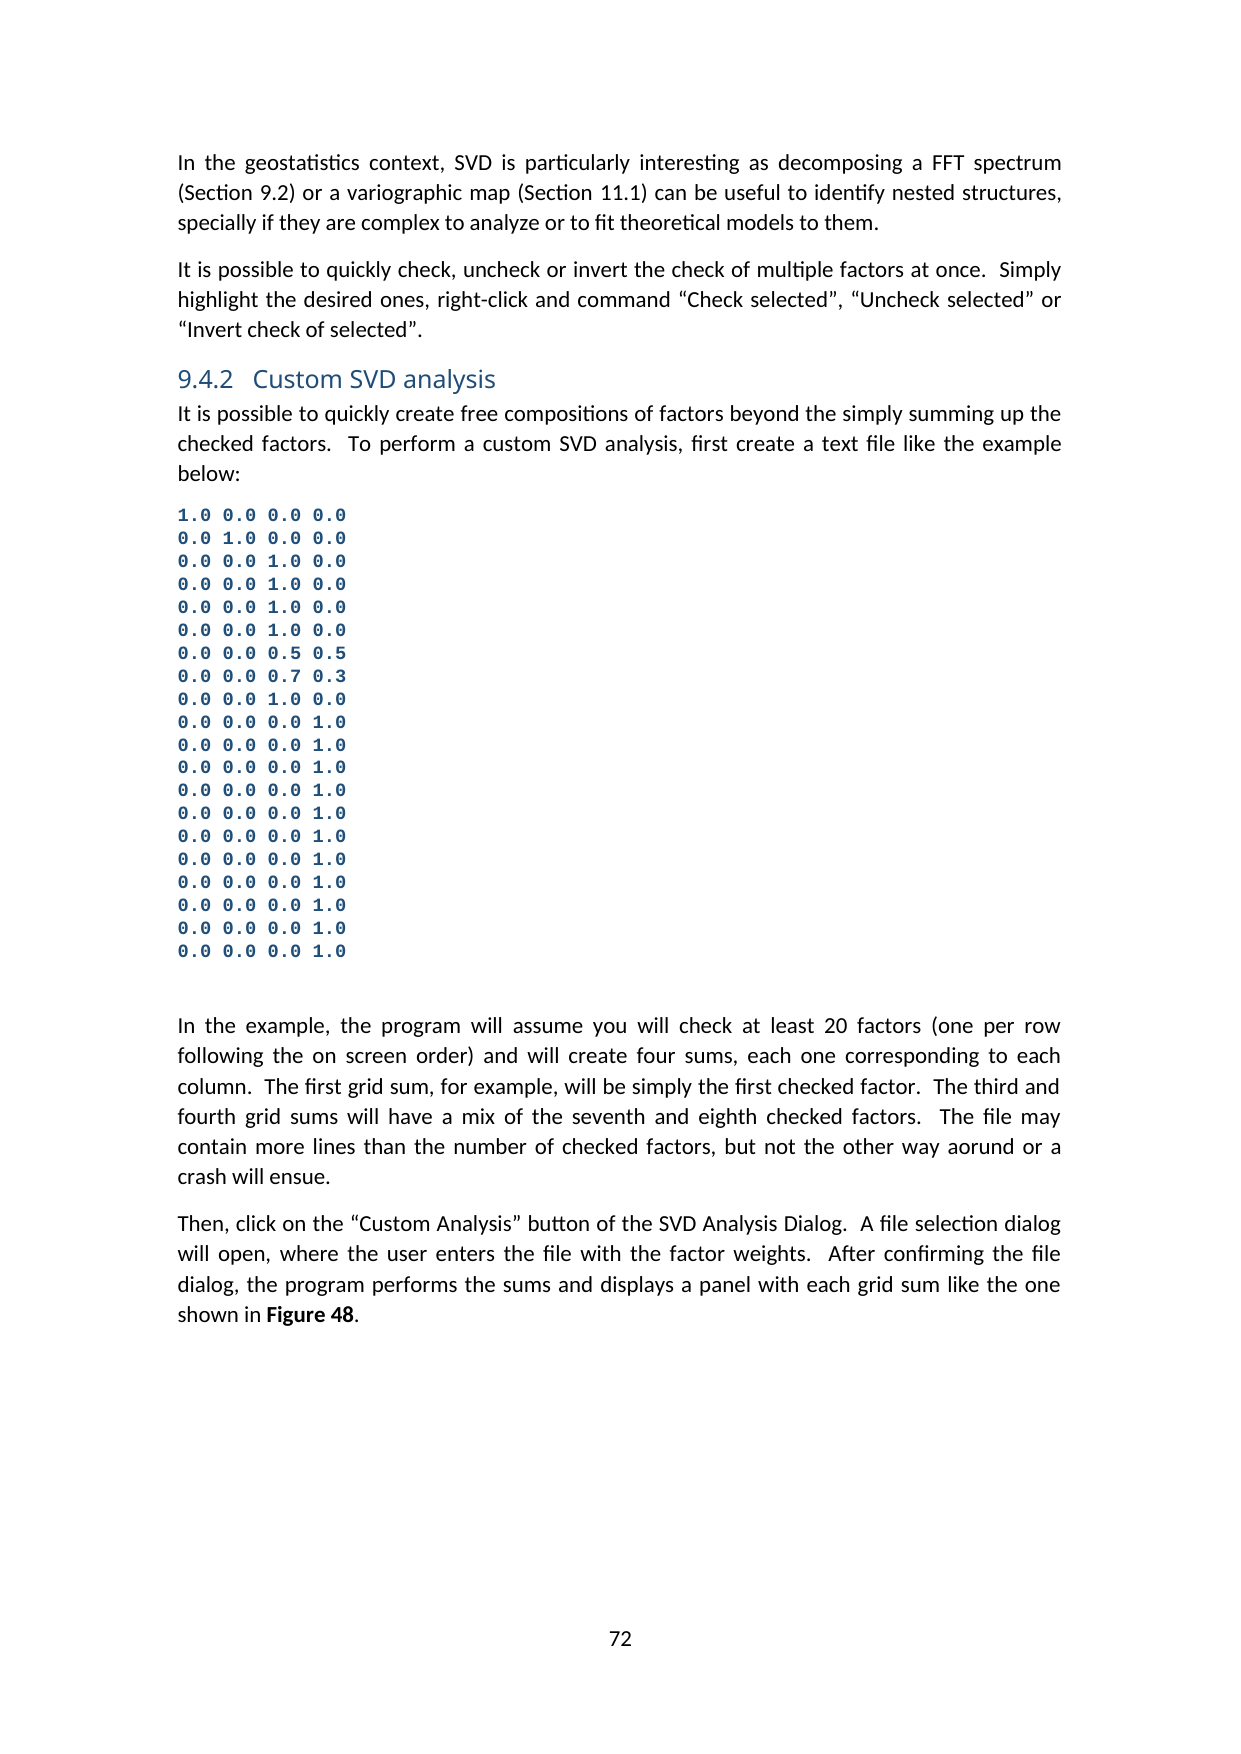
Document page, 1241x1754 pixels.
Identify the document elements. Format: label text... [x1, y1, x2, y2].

text 0.0 0.0 1.0 0.0 [177, 552, 1063, 573]
text 0.0 0.0 0.0 1.0 [177, 758, 1063, 779]
text It is possible to quickly create free compositions of factors beyond the simply summing up the checked factors. To perform a custom SVD analysis, first create a text file like the example below: [177, 399, 1063, 487]
text In the geostatistics context, SVD is particularly interesting as decomposing a FFT spectrum (Section 8.2) or a variographic map (Section 10.1) can be useful to identify nested structures, specially if they are complex to analyze or to fit theoretical models to them. [177, 148, 1063, 236]
text 0.0 0.0 0.7 0.3 [177, 667, 1063, 688]
subtitle Custom SVD analysis [177, 362, 1063, 396]
text 0.0 0.0 1.0 0.0 [177, 621, 1063, 642]
text In the example, the program will assume you will check at least 20 factors (one per row following the on screen order) and will create four sums, each one corresponding to each column. The first grid sum, for example, will be simply the first checked factor. The third and fourth grid sums will have a mix of the seventh and eighth checked factors. The file may contain more lines than the number of checked factors, but not the other way aorund or a crash will ensue. [177, 1011, 1063, 1191]
text 1.0 0.0 0.0 0.0 [177, 506, 1063, 527]
text Then, click on the “Custom Analysis” button of the SVD Analysis Dialog. A file selection dialog will open, where the user enters the file with the factor weights. After confirming the file dialog, the program performs the sums and displays a panel with each grid sum like the one shown in Figure 44. [177, 1209, 1063, 1328]
text 0.0 0.0 0.0 1.0 [177, 827, 1063, 848]
text 0.0 0.0 0.0 1.0 [177, 712, 1063, 734]
text 0.0 0.0 0.0 1.0 [177, 850, 1063, 871]
text 0.0 1.0 0.0 0.0 [177, 529, 1063, 550]
text 0.0 0.0 0.0 1.0 [177, 804, 1063, 825]
text 0.0 0.0 0.0 1.0 [177, 919, 1063, 940]
text 0.0 0.0 1.0 0.0 [177, 598, 1063, 619]
text 0.0 0.0 1.0 0.0 [177, 575, 1063, 596]
text It is possible to quickly check, uncheck or invert the check of multiple factors at once. Simply highlight the desired ones, right-click and command “Check selected”, “Uncheck selected” or “Invert check of selected”. [177, 255, 1063, 343]
text 0.0 0.0 1.0 0.0 [177, 689, 1063, 711]
text 0.0 0.0 0.0 1.0 [177, 781, 1063, 802]
text 0.0 0.0 0.0 1.0 [177, 896, 1063, 917]
text 0.0 0.0 0.0 1.0 [177, 735, 1063, 757]
text 0.0 0.0 0.0 1.0 [177, 873, 1063, 894]
text 0.0 0.0 0.0 1.0 [177, 942, 1063, 963]
text 0.0 0.0 0.5 0.5 [177, 644, 1063, 665]
